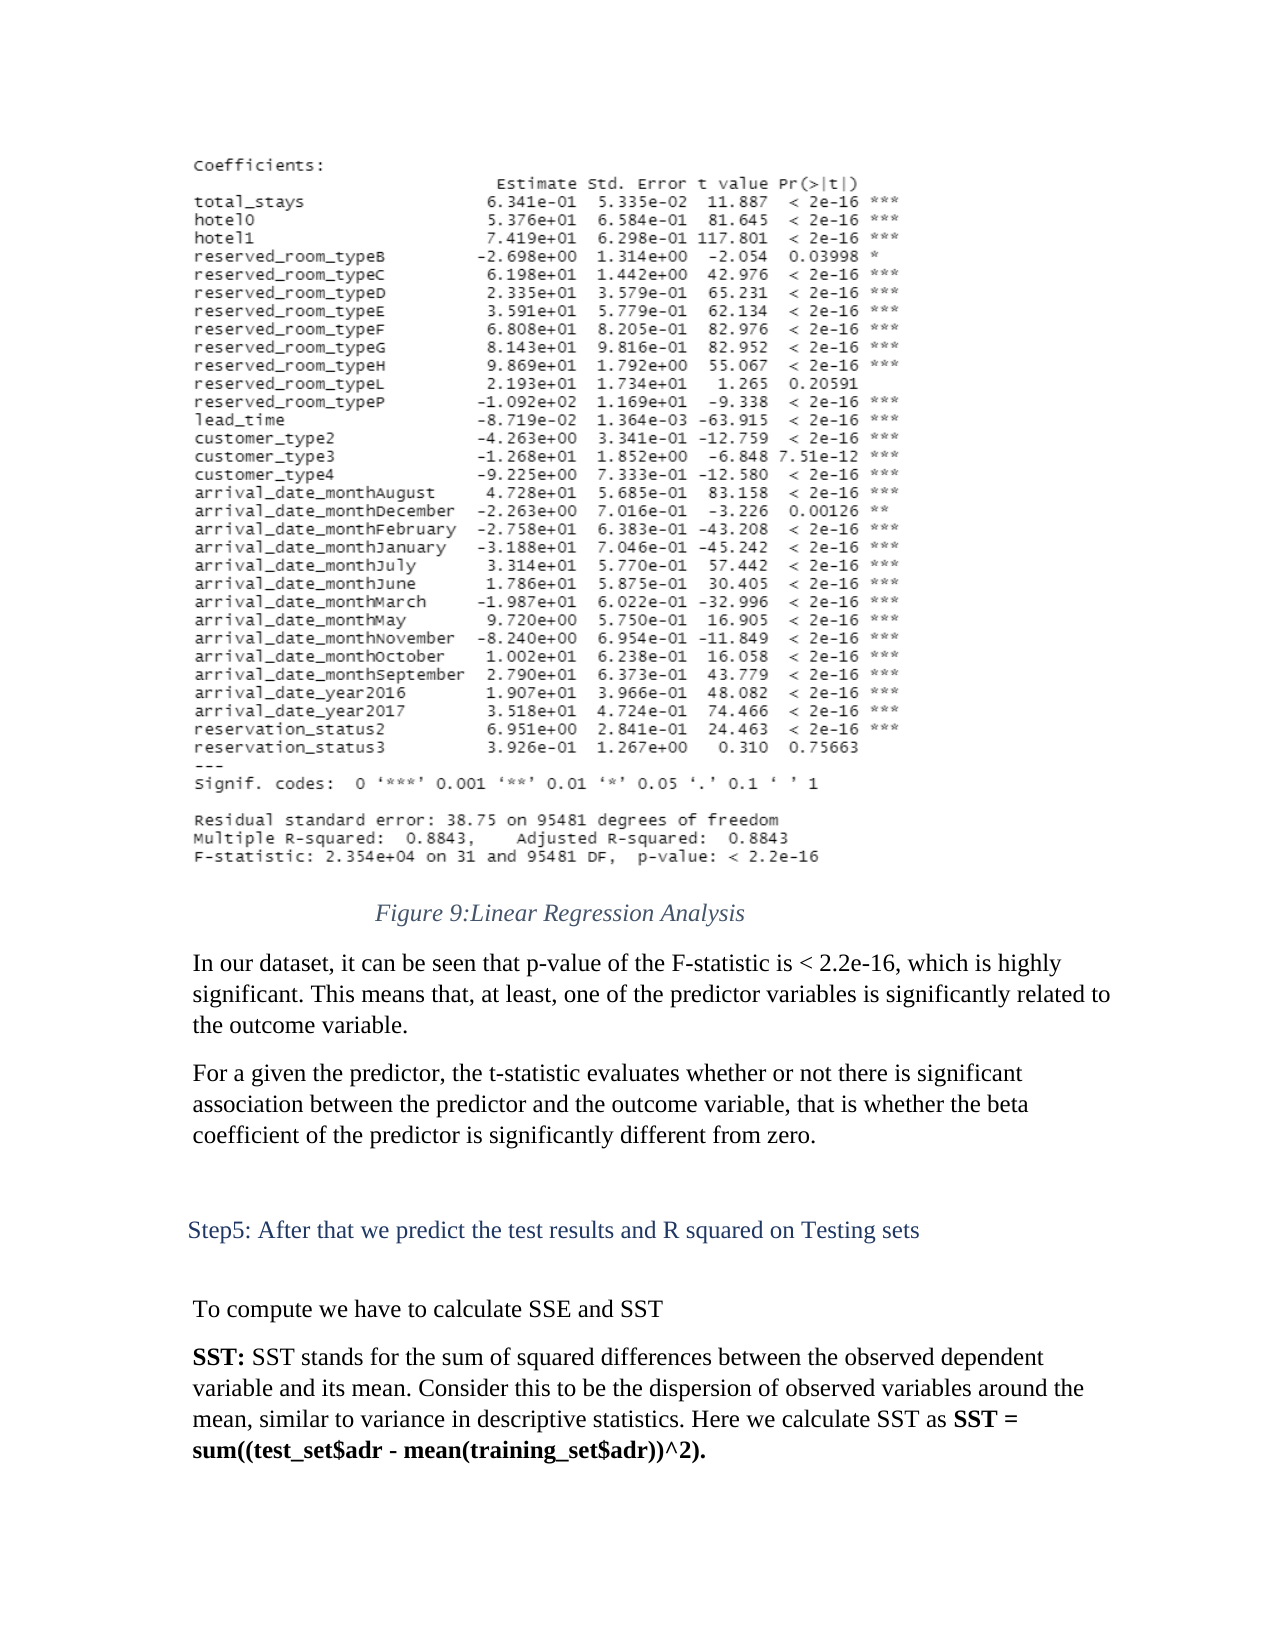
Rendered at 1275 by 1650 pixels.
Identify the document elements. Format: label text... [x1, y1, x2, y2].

picture [192, 150, 1203, 880]
text Figure 9:Linear Regression Analysis [300, 898, 1125, 927]
text In our dataset, it can be seen that p-value of the F-statistic is < 2.2e-16, which is highly significant. This means that, at least, one of the predictor variables is significantly related to the outcome variable. [192, 948, 1125, 1039]
text For a given the predictor, the t-statistic evaluates whether or not there is significant association between the predictor and the outcome variable, that is whether the beta coefficient of the predictor is significantly different from zero. [192, 1058, 1125, 1148]
subtitle Step5: After that we predict the test results and R squared on Testing sets [150, 1215, 1125, 1244]
text SST: SST stands for the sum of squared differences between the observed dependent variable and its mean. Consider this to be the dispersion of observed variables around the mean, similar to variance in descriptive statistics. Here we calculate SST as SST = sum((test_set$adr - mean(training_set$adr))^2). [192, 1342, 1125, 1463]
text To compute we have to calculate SSE and SST [192, 1294, 1125, 1323]
